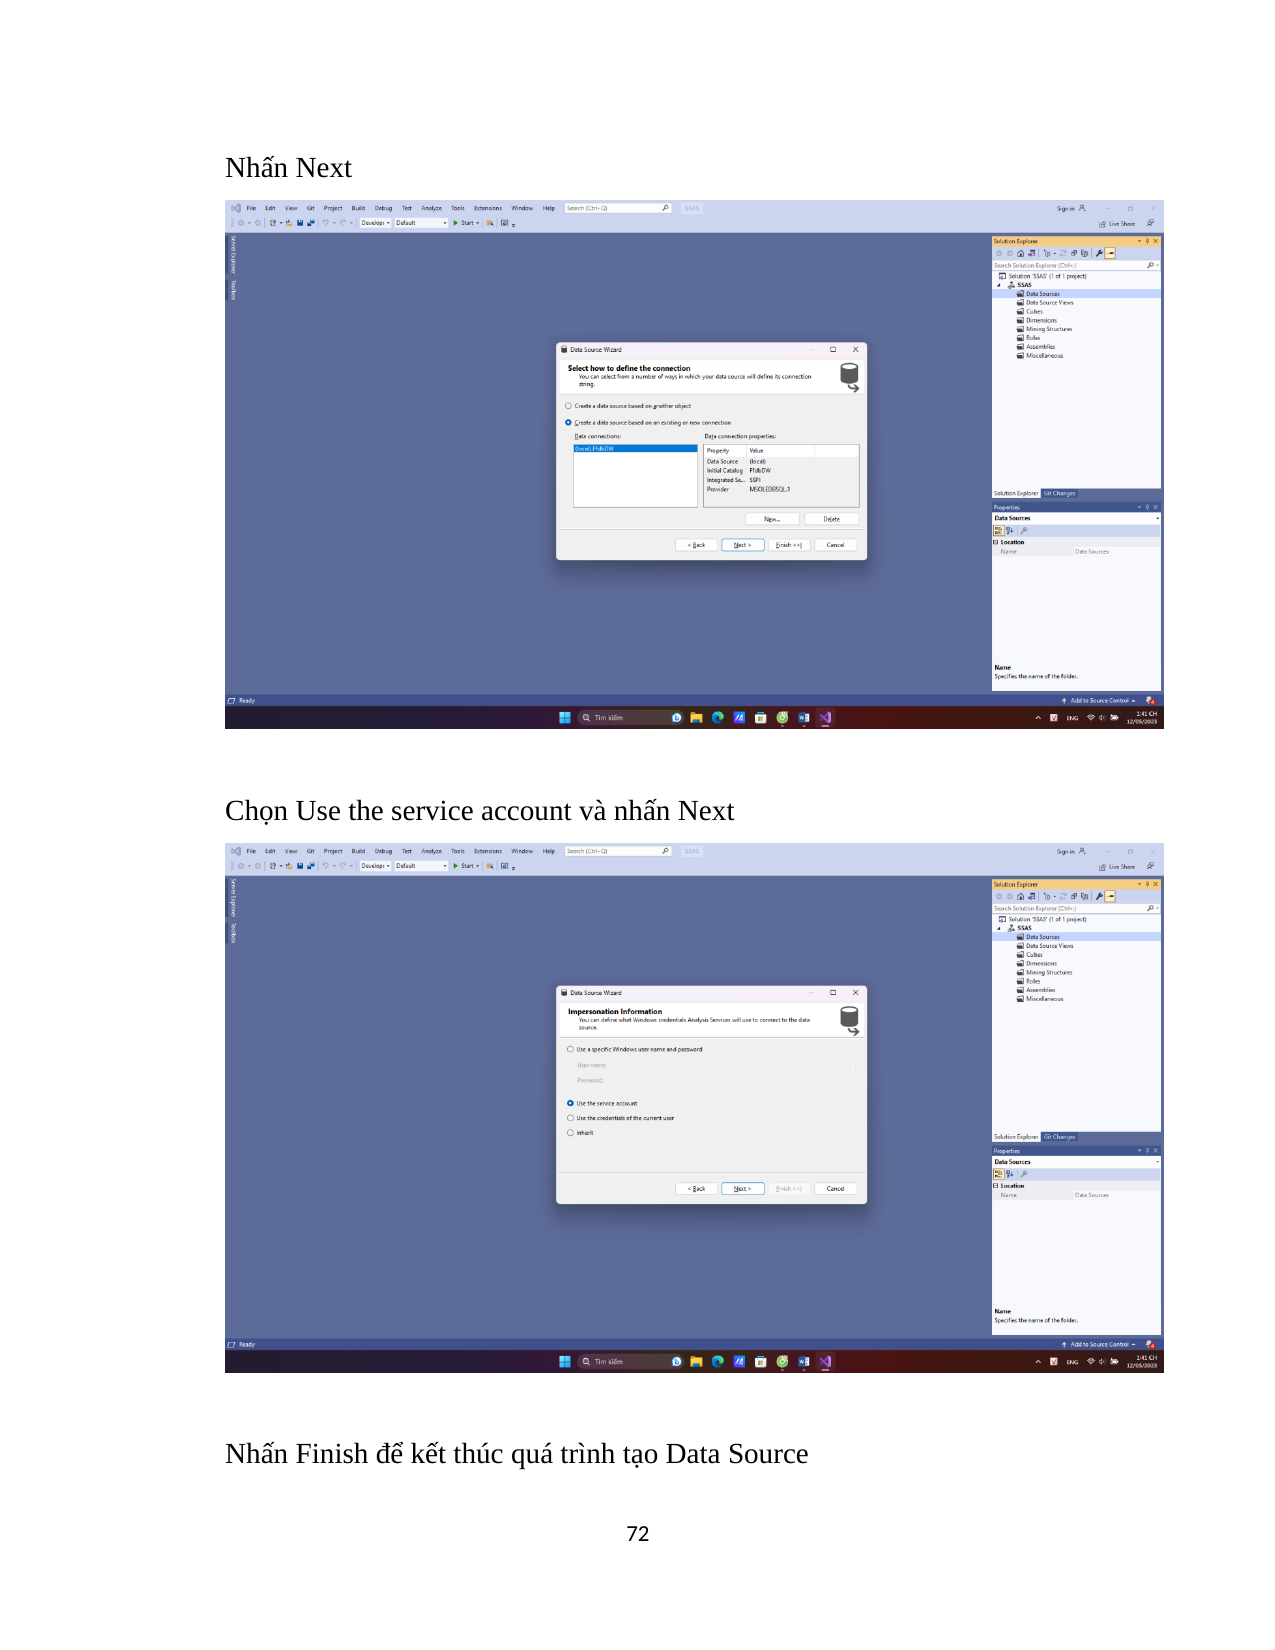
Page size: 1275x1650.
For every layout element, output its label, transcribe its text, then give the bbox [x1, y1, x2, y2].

text Nhấn Next [225, 150, 1125, 183]
picture [225, 843, 1164, 1373]
picture [225, 200, 1164, 729]
text Nhấn Finish để kết thúc quá trình tạo Data Source [225, 1437, 1125, 1470]
text Chọn Use the service account và nhấn Next [225, 793, 1125, 827]
